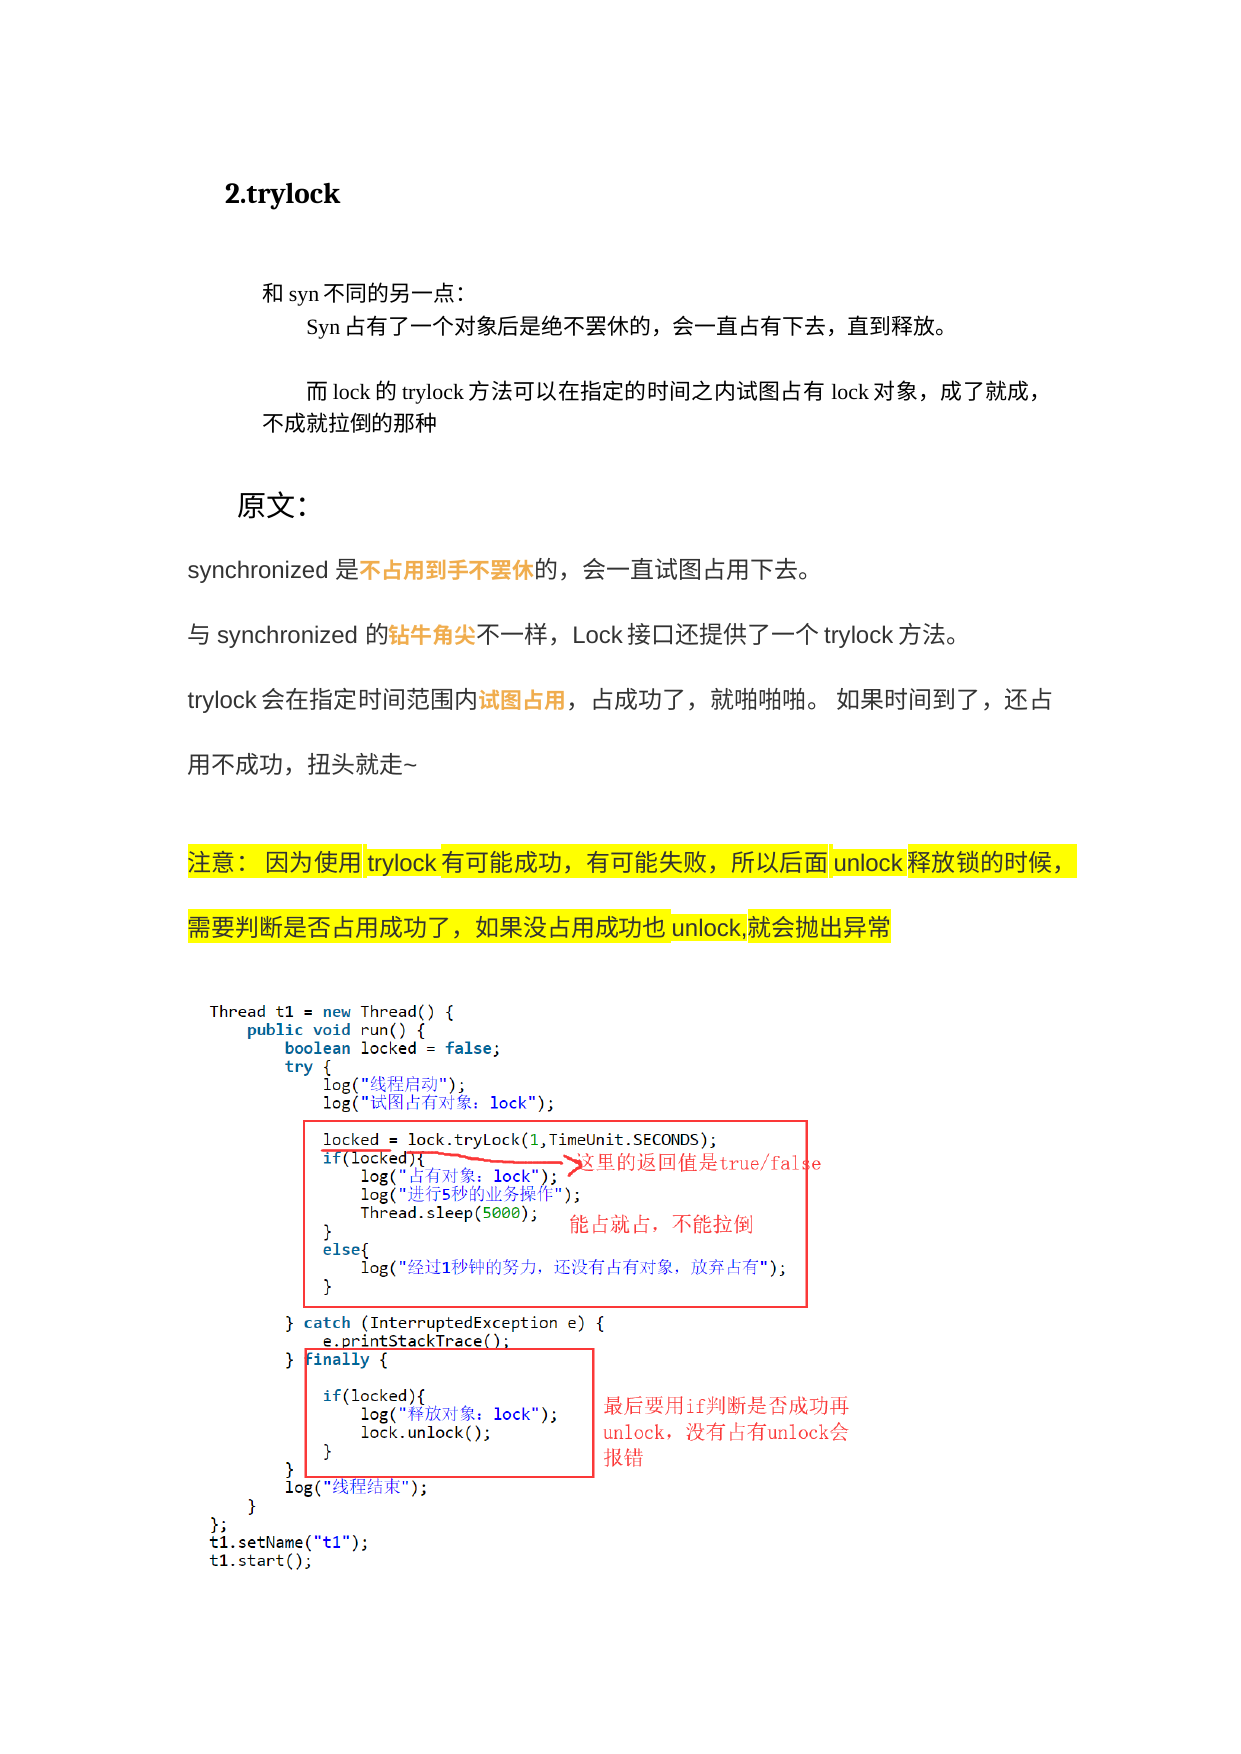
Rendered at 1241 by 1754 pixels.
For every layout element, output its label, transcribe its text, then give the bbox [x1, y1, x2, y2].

text synchronized 是不占用到手不罢休的，会一直试图占用下去。 与 synchronized 的钻牛角尖不一样，Lock接口还提供了一个trylock方法。 trylock会在指定时间范围内试图占用，占成功了，就啪啪啪。 如果时间到了，还占用不成功，扭头就走~ 注意： 因为使用trylock有可能成功，有可能失败，所以后面unlock释放锁的时候，需要判断是否占用成功了，如果没占用成功也unlock,就会抛出异常 [187, 697, 1053, 958]
text 原文： [187, 471, 1053, 536]
list 和syn不同的另一点： [262, 276, 1053, 308]
list 而lock的trylock方法可以在指定的时间之内试图占有lock对象，成了就成，不成就拉倒的那种 [262, 373, 1053, 438]
subtitle 2.trylock [225, 162, 1053, 227]
list Syn占有了一个对象后是绝不罢休的，会一直占有下去，直到释放。 [262, 308, 1053, 341]
picture [187, 991, 853, 1571]
text synchronized 是不占用到手不罢休的，会一直试图占用下去。 与 synchronized 的钻牛角尖不一样，Lock接口还提供了一个trylock方法。 trylock会在指定时间范围内试图占用，占成功了，就啪啪啪。 如果时间到了，还占用不成功，扭头就走~ 注意： 因为使用trylock有可能成功，有可能失败，所以后面unlock释放锁的时候，需要判断是否占用成功了，如果没占用成功也unlock,就会抛出异常 [187, 536, 1053, 695]
